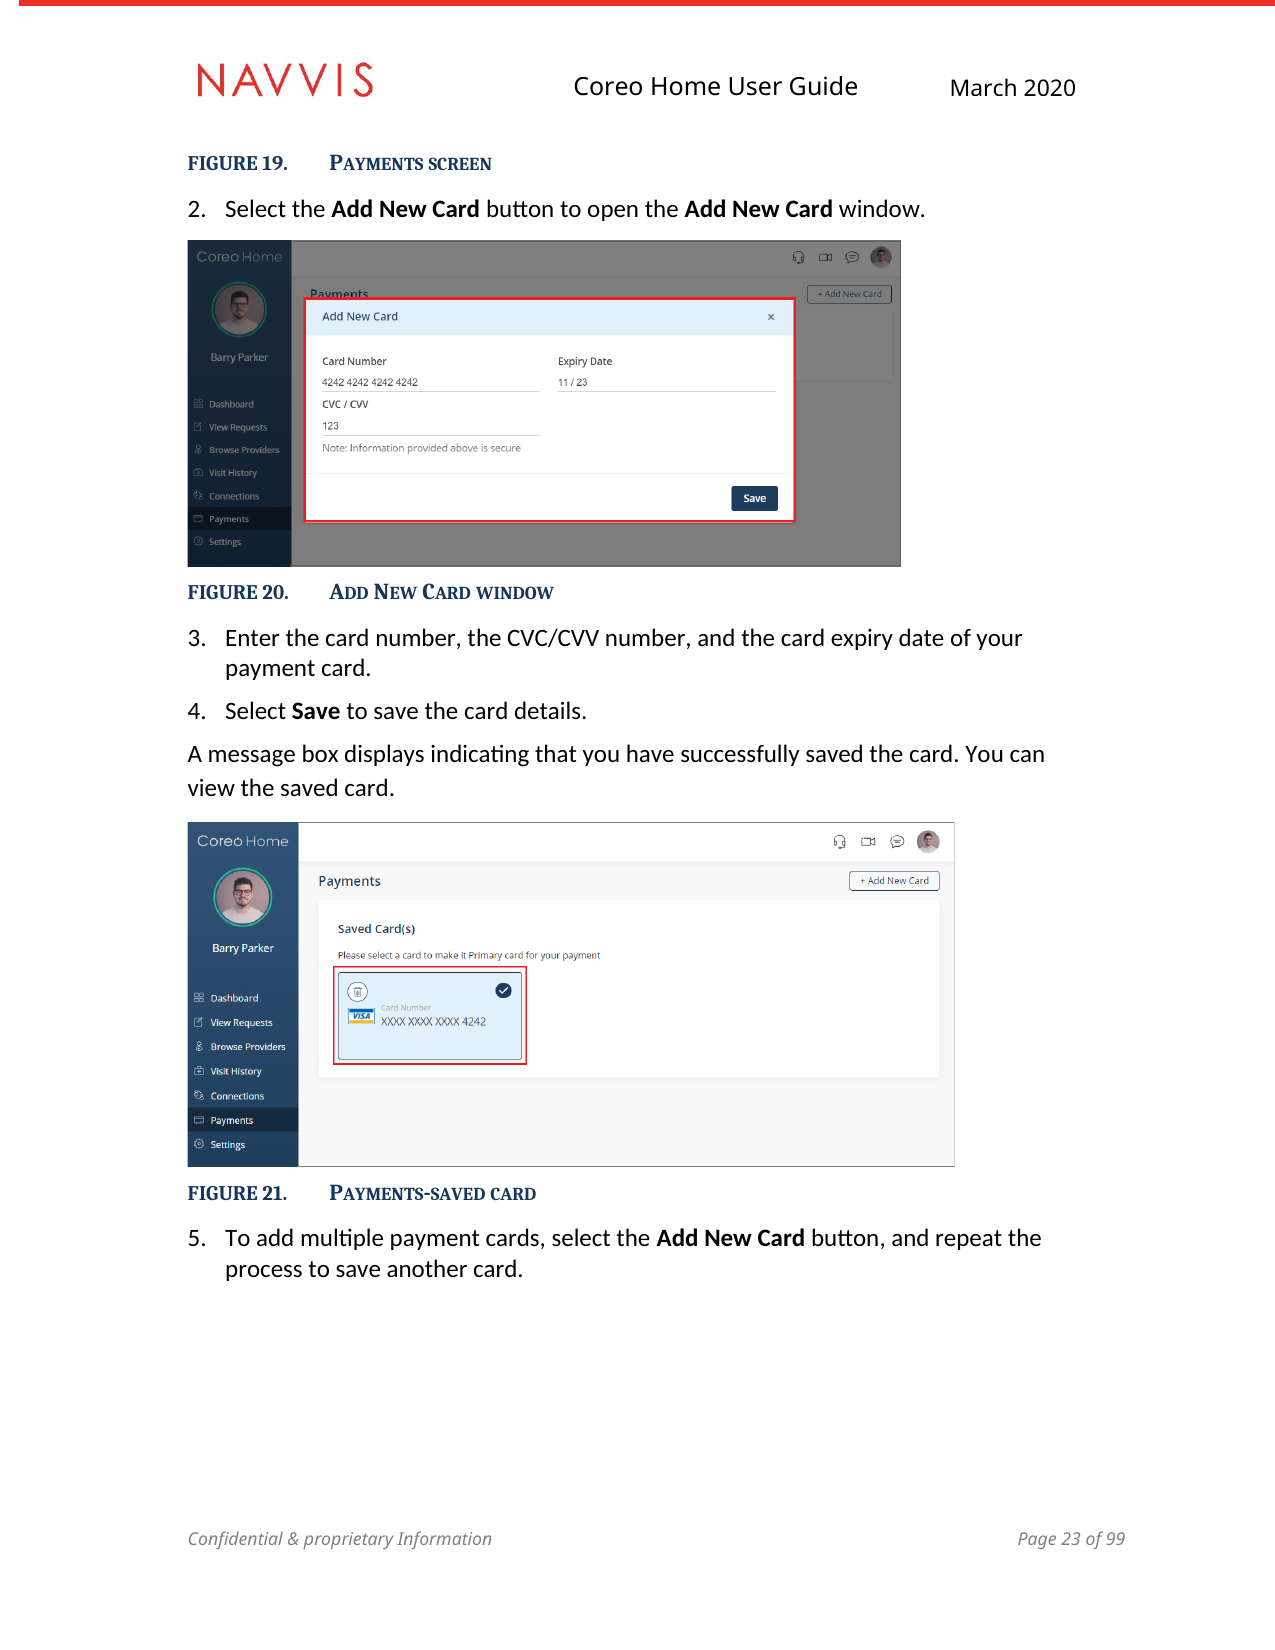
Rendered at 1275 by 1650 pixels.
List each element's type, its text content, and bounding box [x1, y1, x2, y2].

list Select Save to save the card details. [187, 695, 1087, 726]
list Select the Add New Card button to open the Add New Card window. [187, 193, 1087, 223]
text Payments-saved card [187, 1179, 1087, 1206]
picture [187, 822, 955, 1167]
picture [187, 240, 901, 567]
text Payments screen [187, 150, 1087, 176]
list Enter the card number, the CVC/CVV number, and the card expiry date of your payment card. [187, 622, 1087, 683]
text Add New Card window [187, 579, 1087, 605]
picture [187, 55, 383, 104]
text A message box displays indicating that you have successfully saved the card. You can view the saved card. [187, 738, 1087, 802]
list To add multiple payment cards, select the Add New Card button, and repeat the process to save another card. [187, 1222, 1087, 1283]
